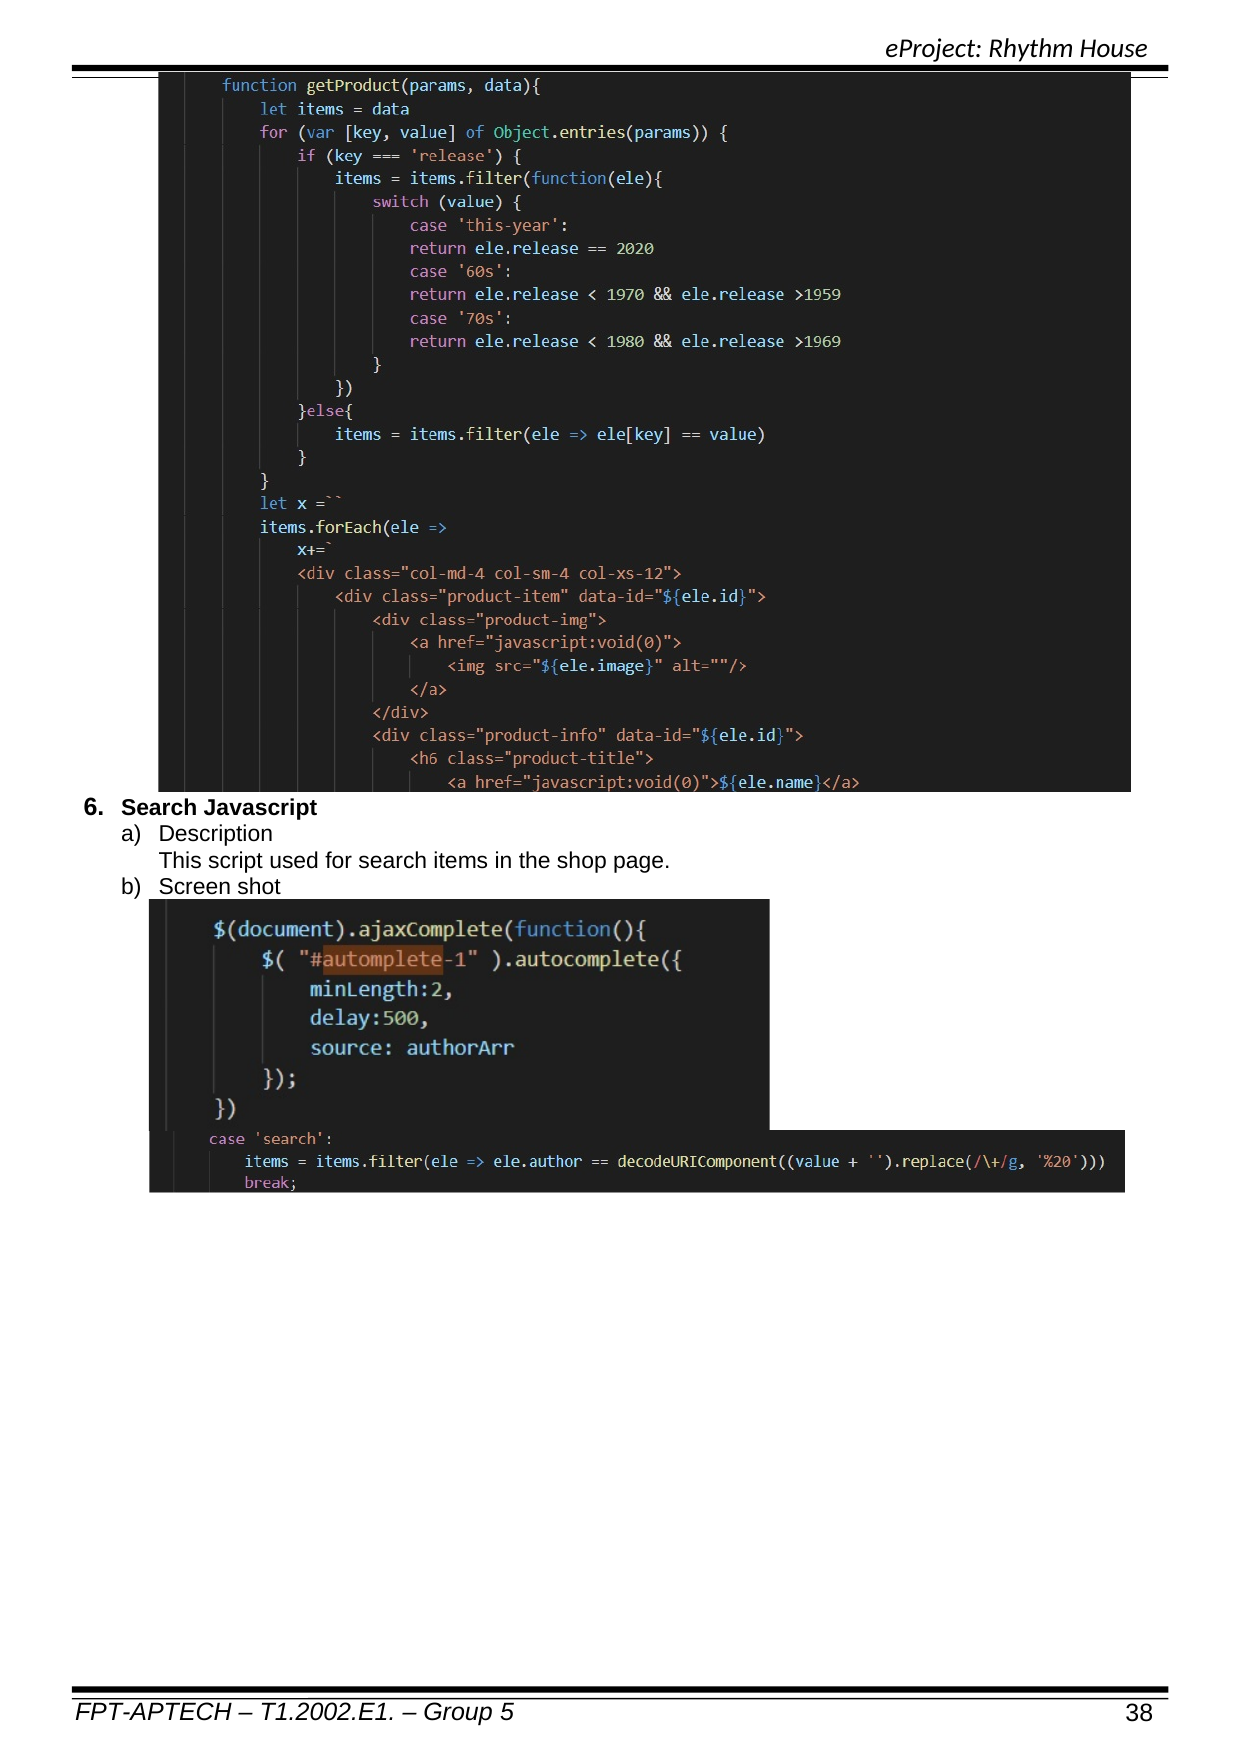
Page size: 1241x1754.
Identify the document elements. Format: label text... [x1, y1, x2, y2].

list Description [121, 820, 1203, 847]
list This script used for search items in the shop page. [158, 847, 1203, 873]
list Screen shot [121, 873, 1203, 899]
list Search Javascript [83, 792, 1203, 820]
picture [158, 72, 1131, 792]
picture [148, 899, 1125, 1193]
